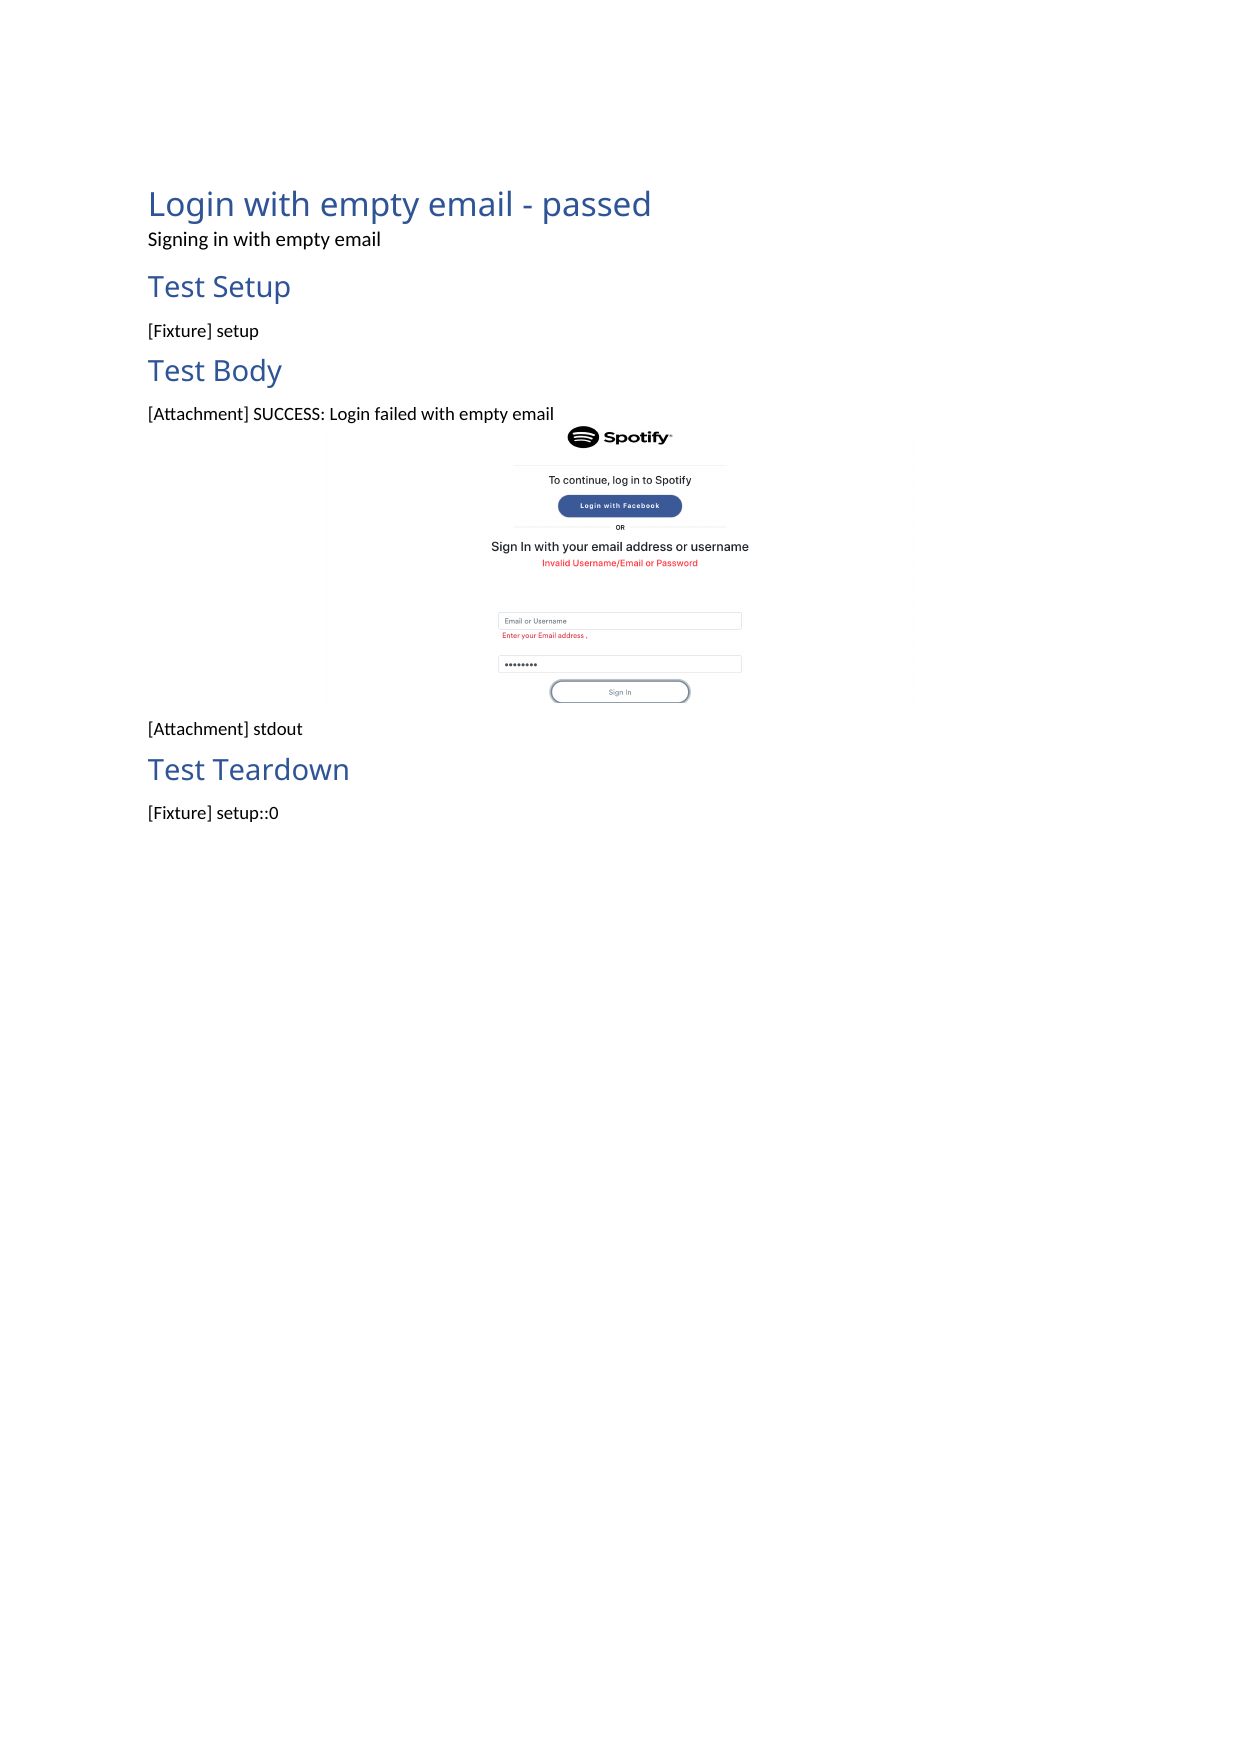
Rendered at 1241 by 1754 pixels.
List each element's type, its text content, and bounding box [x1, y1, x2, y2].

text Signing in with empty email [148, 226, 1093, 252]
subtitle Test Body [148, 350, 1093, 390]
subtitle Test Teardown [148, 749, 1093, 788]
subtitle Login with empty email - passed [148, 181, 1093, 226]
text [Attachment] SUCCESS: Login failed with empty email [148, 402, 1093, 425]
text [Fixture] setup::0 [148, 801, 1093, 824]
picture [325, 425, 916, 703]
text [Fixture] setup [148, 319, 1093, 342]
text [Attachment] stdout [148, 718, 1093, 741]
subtitle Test Setup [148, 267, 1093, 306]
